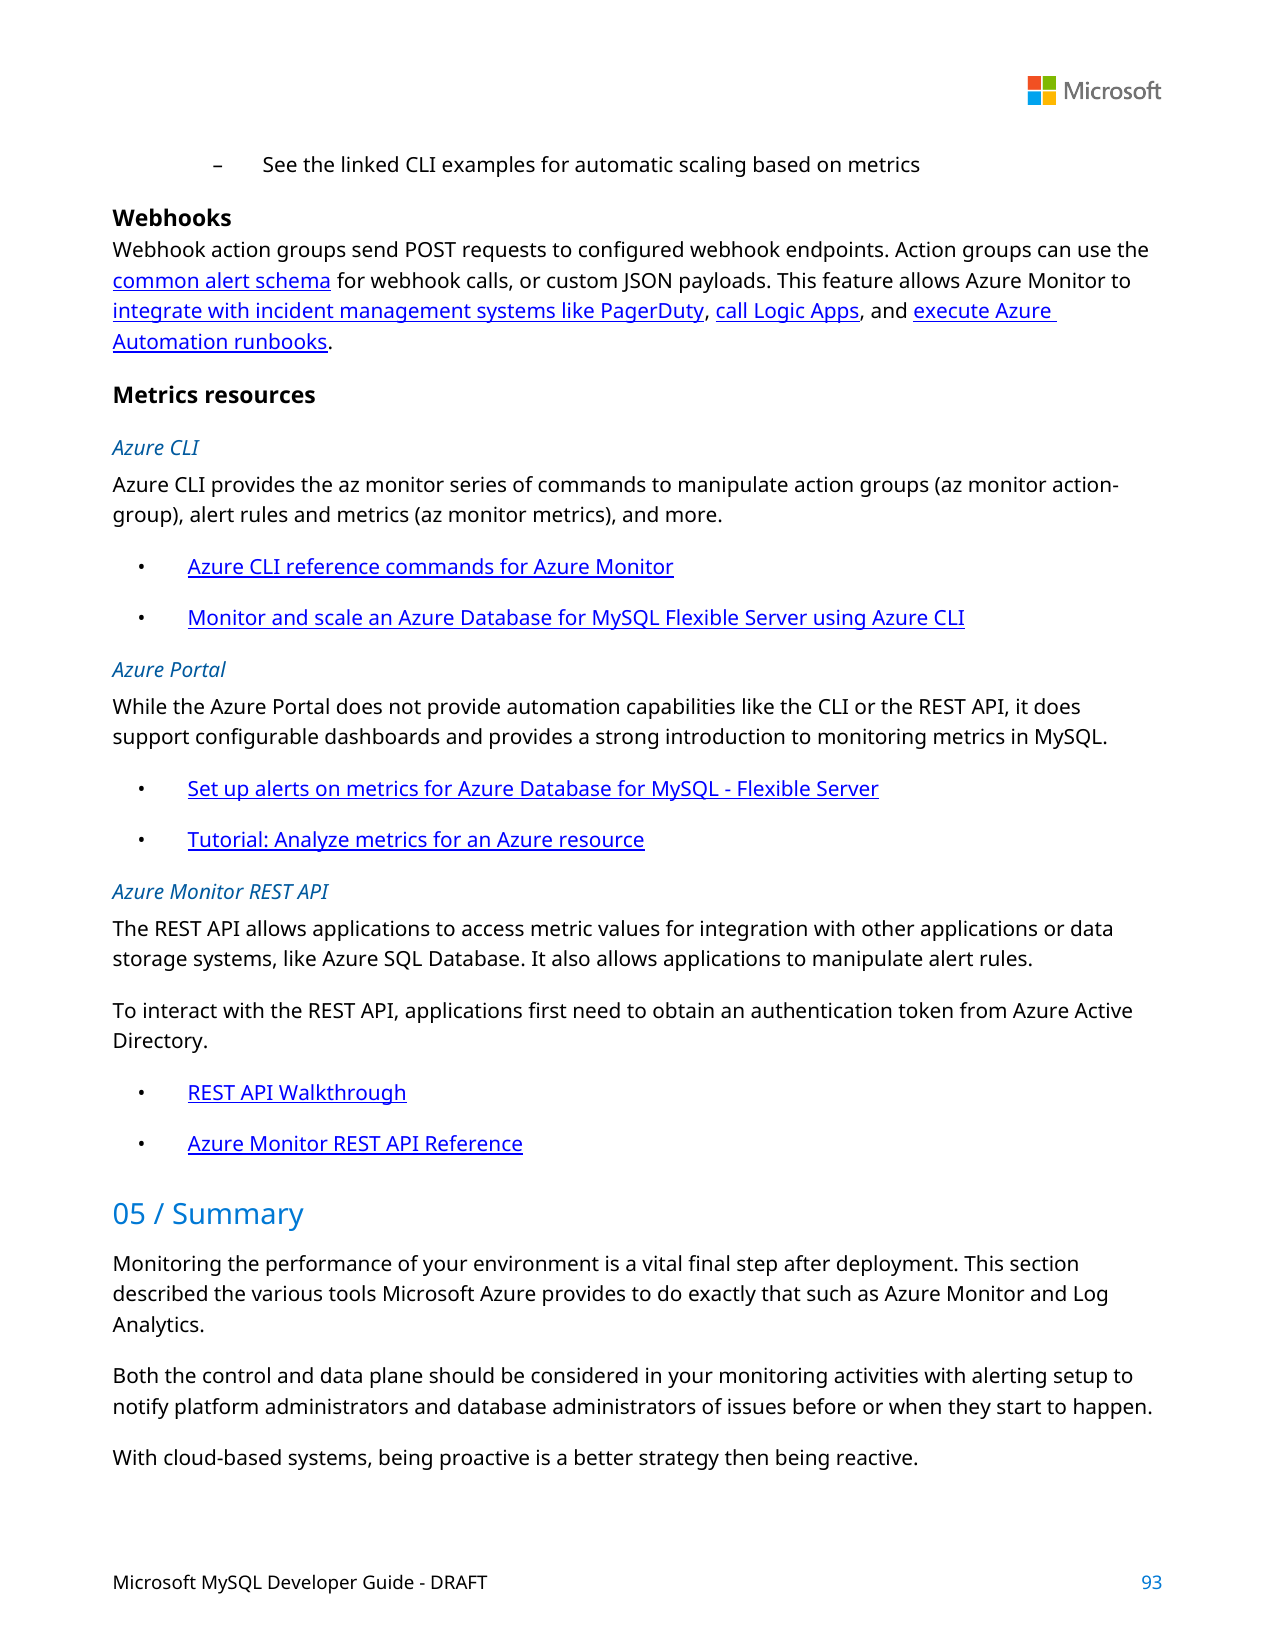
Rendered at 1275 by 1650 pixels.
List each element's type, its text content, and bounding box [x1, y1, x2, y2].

text While the Azure Portal does not provide automation capabilities like the CLI or the REST API, it does support configurable dashboards and provides a strong introduction to monitoring metrics in MySQL. [112, 692, 1162, 751]
list Tutorial: Analyze metrics for an Azure resource [137, 825, 1162, 854]
subtitle Metrics resources [112, 378, 1162, 410]
list Set up alerts on metrics for Azure Database for MySQL - Flexible Server [137, 774, 1162, 802]
subtitle Azure CLI [112, 433, 1162, 462]
text The REST API allows applications to access metric values for integration with other applications or data storage systems, like Azure SQL Database. It also allows applications to manipulate alert rules. [112, 914, 1162, 973]
list Azure Monitor REST API Reference [137, 1129, 1162, 1158]
list Monitor and scale an Azure Database for MySQL Flexible Server using Azure CLI [137, 603, 1162, 632]
subtitle Azure Monitor REST API [112, 877, 1162, 905]
text Webhook action groups send POST requests to configured webhook endpoints. Action groups can use the common alert schema for webhook calls, or custom JSON payloads. This feature allows Azure Monitor to integrate with incident management systems like PagerDuty, call Logic Apps, and execute Azure Automation runbooks. [112, 235, 1162, 356]
list Azure CLI reference commands for Azure Monitor [137, 552, 1162, 581]
text Monitoring the performance of your environment is a vital final step after deployment. This section described the various tools Microsoft Azure provides to do exactly that such as Azure Monitor and Log Analytics. [112, 1249, 1162, 1338]
text Azure CLI provides the az monitor series of commands to manipulate action groups (az monitor action-group), alert rules and metrics (az monitor metrics), and more. [112, 470, 1162, 529]
text With cloud-based systems, being proactive is a better strategy then being reactive. [112, 1443, 1162, 1472]
subtitle Webhooks [112, 201, 1162, 233]
subtitle 05 / Summary [112, 1193, 1162, 1233]
text To interact with the REST API, applications first need to obtain an authentication token from Azure Active Directory. [112, 996, 1162, 1055]
list See the linked CLI examples for automatic scaling based on metrics [212, 150, 1162, 178]
subtitle Azure Portal [112, 655, 1162, 683]
picture [1026, 75, 1163, 107]
list REST API Walkthrough [137, 1078, 1162, 1106]
text Both the control and data plane should be considered in your monitoring activities with alerting setup to notify platform administrators and database administrators of issues before or when they start to happen. [112, 1361, 1162, 1420]
